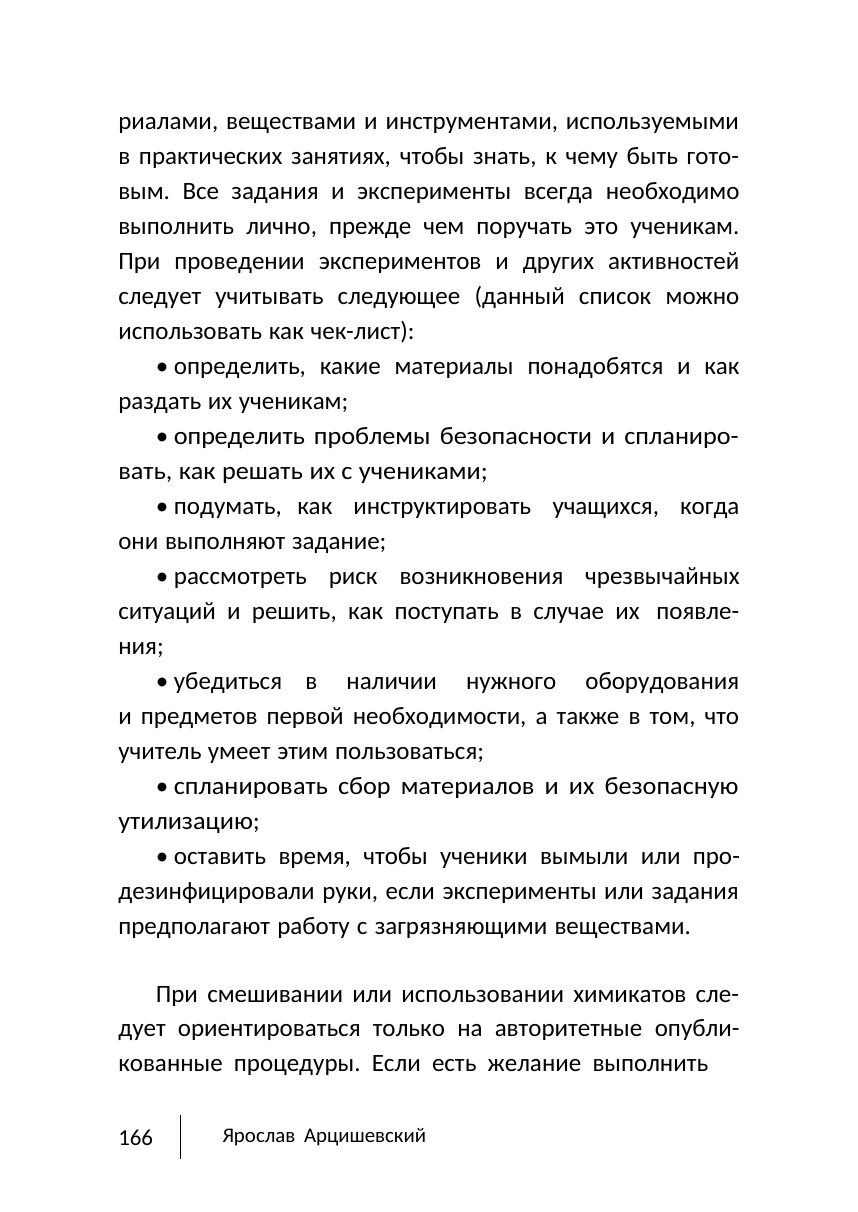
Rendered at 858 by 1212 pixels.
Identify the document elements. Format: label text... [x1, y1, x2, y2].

list спланировать сбор материалов и их безопасную утилизацию; [118, 770, 739, 836]
list убедиться в наличии нужного оборудования и предметов первой необходимости, а также в том, что учитель умеет этим пользоваться; [118, 665, 739, 766]
text При смешивании или использовании химикатов сле- дует ориентироваться только на авторитетные опубли- кованные процедуры. Если есть желание выполнить [118, 978, 739, 1078]
text риалами, веществами и инструментами, используемыми в практических занятиях, чтобы знать, к чему быть гото- вым. Все задания и эксперименты всегда необходимо выполнить лично, прежде чем поручать это ученикам. При проведении экспериментов и других активностей следует учитывать следующее (данный список можно использовать как чек-лист): [118, 105, 739, 346]
list рассмотреть риск возникновения чрезвычайных ситуаций и решить, как поступать в случае их появле- ния; [118, 560, 739, 661]
list подумать, как инструктировать учащихся, когда они выполняют задание; [118, 490, 739, 556]
list оставить время, чтобы ученики вымыли или про- дезинфицировали руки, если эксперименты или задания предполагают работу с загрязняющими веществами. [118, 840, 739, 941]
list определить проблемы безопасности и спланиро- вать, как решать их с учениками; [118, 420, 739, 486]
list определить, какие материалы понадобятся и как раздать их ученикам; [118, 350, 739, 416]
